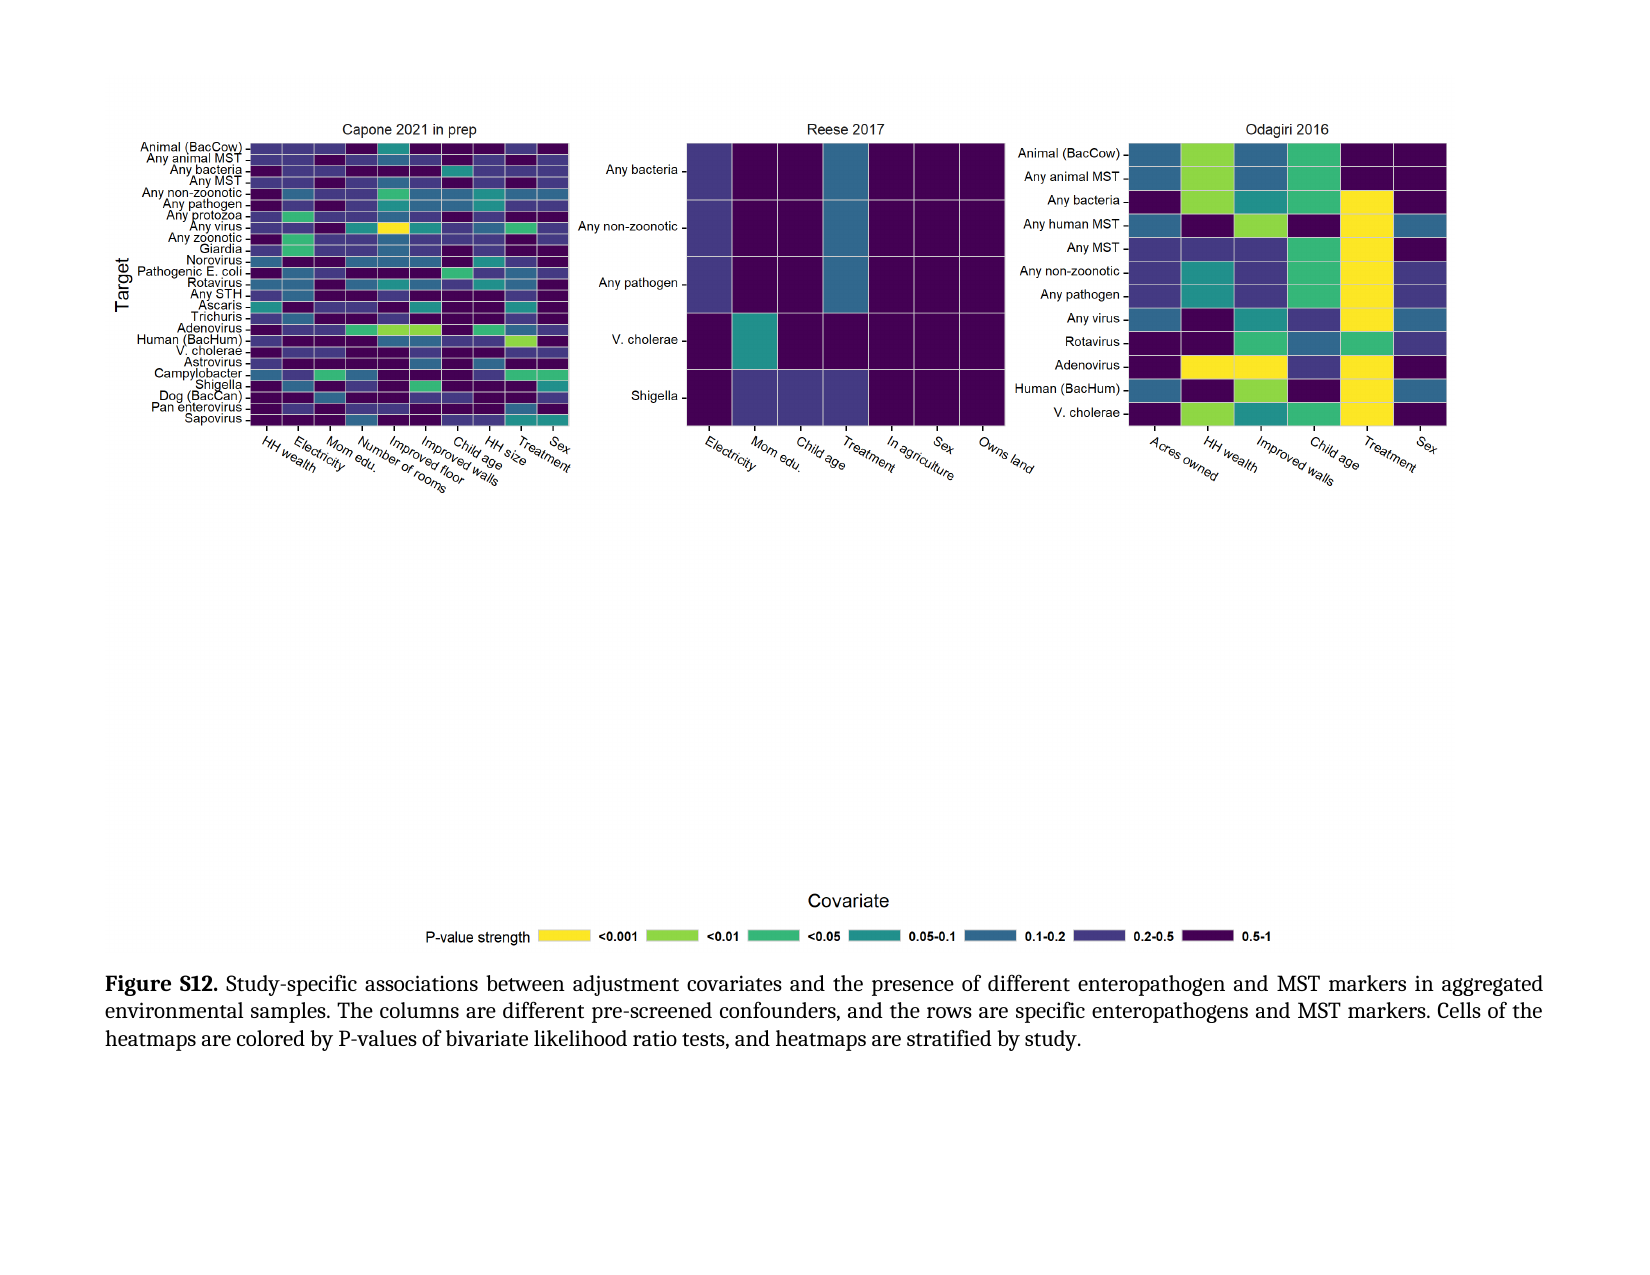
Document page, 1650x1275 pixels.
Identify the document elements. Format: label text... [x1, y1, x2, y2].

text Figure S12. Study-specific associations between adjustment covariates and the presence of different enteropathogen and MST markers in aggregated environmental samples. The columns are different pre-screened confounders, and the rows are specific enteropathogens and MST markers. Cells of the heatmaps are colored by P-values of bivariate likelihood ratio tests, and heatmaps are stratified by study. [105, 970, 1545, 1052]
picture [105, 75, 1455, 953]
